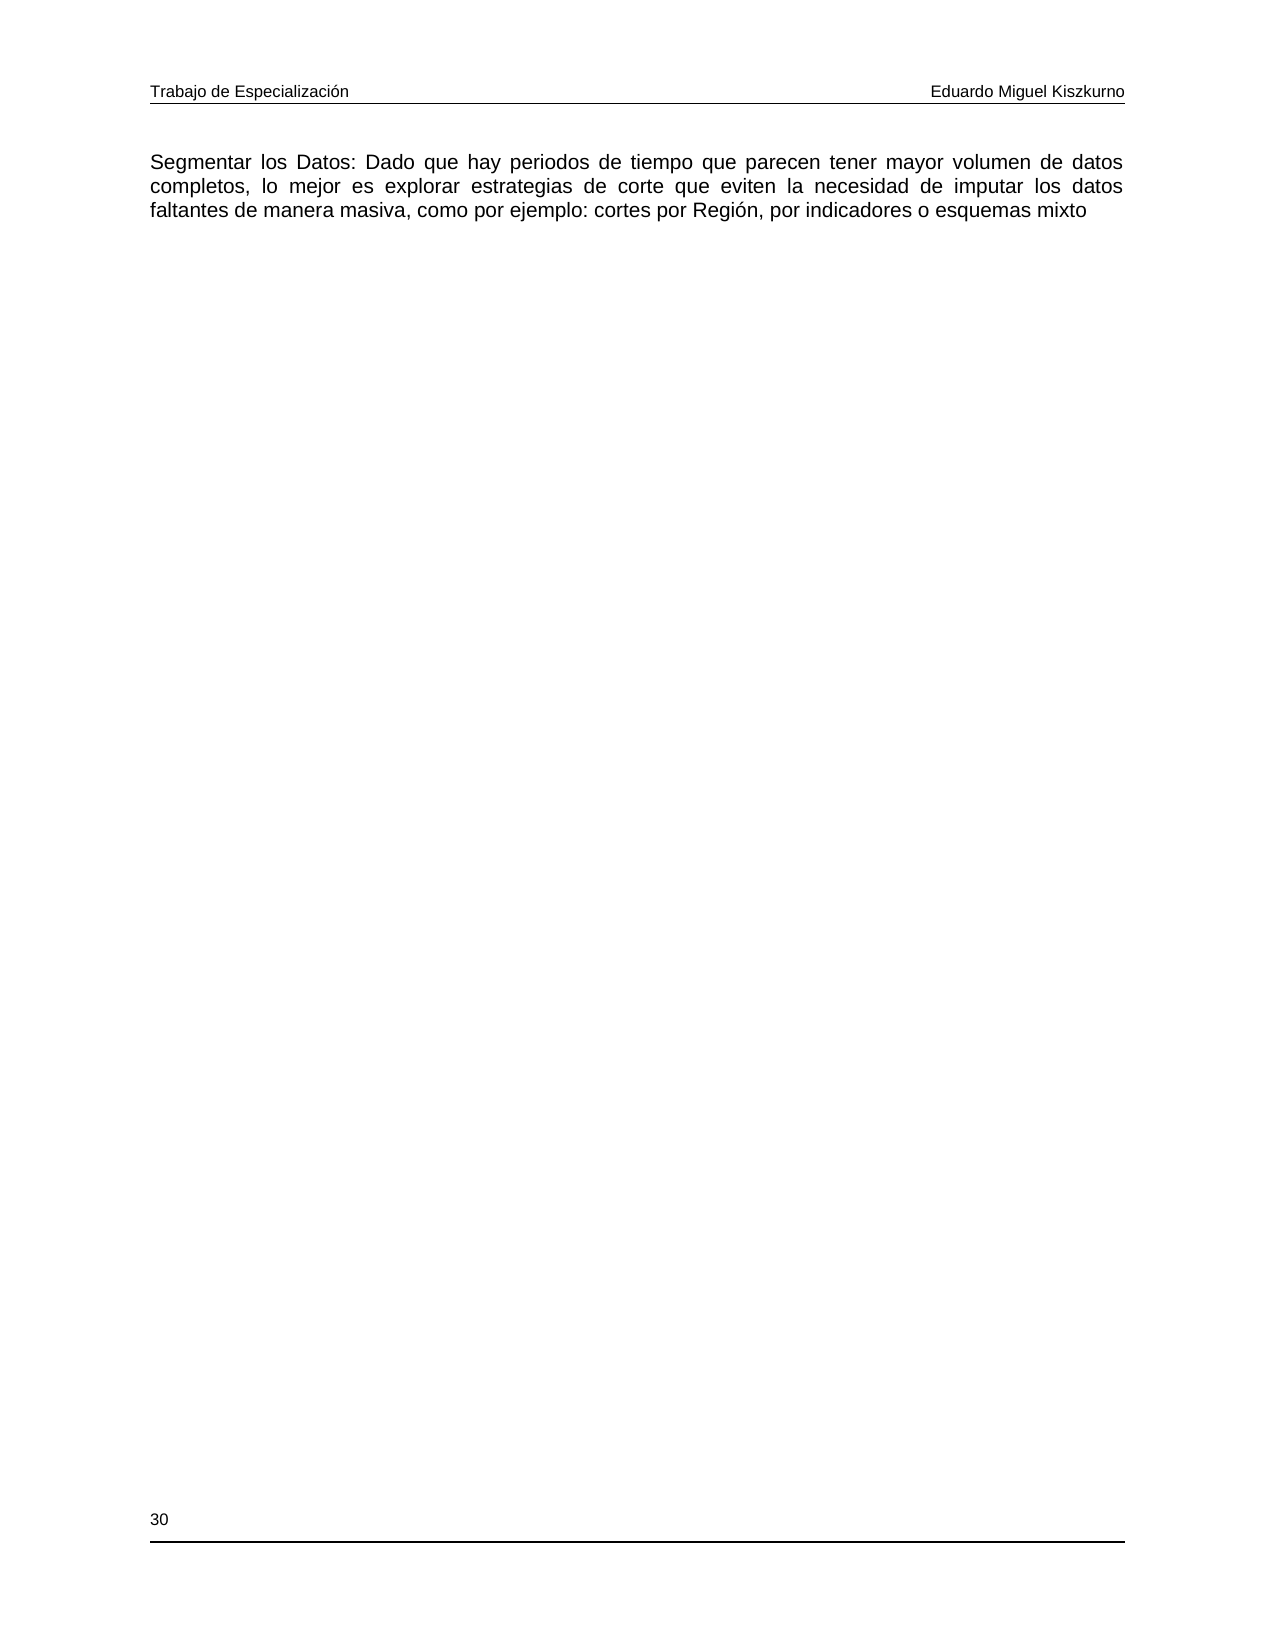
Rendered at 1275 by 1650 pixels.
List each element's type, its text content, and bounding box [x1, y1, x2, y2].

text Segmentar los Datos: Dado que hay periodos de tiempo que parecen tener mayor volumen de datos completos, lo mejor es explorar estrategias de corte que eviten la necesidad de imputar los datos faltantes de manera masiva, como por ejemplo: cortes por Región, por indicadores o esquemas mixto [150, 150, 1125, 222]
